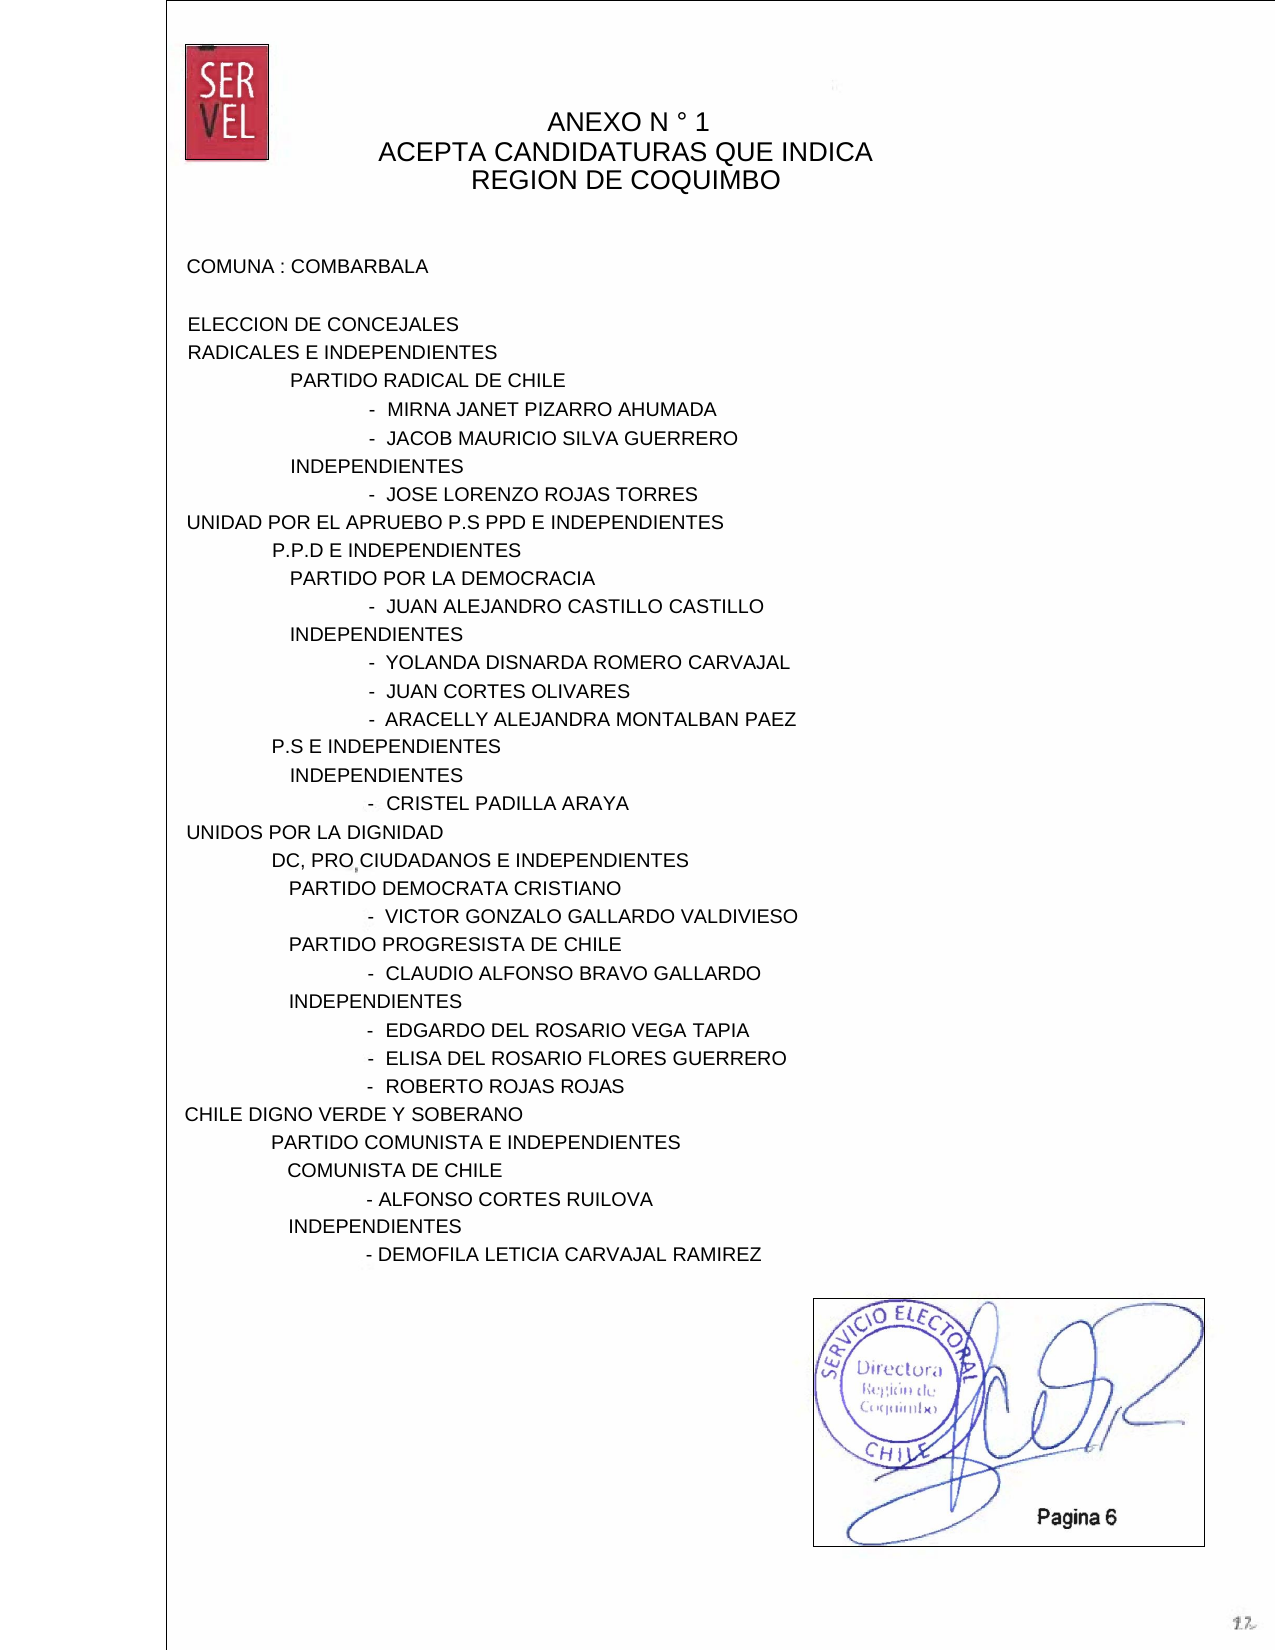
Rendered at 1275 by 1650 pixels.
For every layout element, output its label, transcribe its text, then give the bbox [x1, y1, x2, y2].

text ACEPTA CANDIDATURAS QUE INDICA REGION DE COQUIMBO [353, 138, 898, 195]
list VICTOR GONZALO GALLARDO VALDIVIESO PARTIDO PROGRESISTA DE CHILE [288, 905, 799, 956]
picture [167, 1, 1275, 1650]
list ELISA DEL ROSARIO FLORES GUERRERO [367, 1046, 1129, 1069]
list JUAN CORTES OLIVARES [368, 679, 1129, 702]
text P.P.D E INDEPENDIENTES PARTIDO POR LA DEMOCRACIA [272, 539, 597, 589]
list ROBERTO ROJAS ROJAS CHILE DIGNO VERDE Y SOBERANO [184, 1074, 626, 1125]
text DC, PRO CIUDADANOS E INDEPENDIENTES PARTIDO DEMOCRATA CRISTIANO [271, 849, 691, 899]
list JACOB MAURICIO SILVA GUERRERO INDEPENDIENTES [290, 427, 739, 478]
list ARACELLY ALEJANDRA MONTALBAN PAEZ [368, 708, 1129, 730]
list MIRNA JANET PIZARRO AHUMADA [369, 398, 1129, 421]
text PARTIDO RADICAL DE CHILE [290, 370, 1129, 392]
text ELECCION DE CONCEJALES RADICALES E INDEPENDIENTES [187, 313, 500, 364]
list JUAN ALEJANDRO CASTILLO CASTILLO INDEPENDIENTES [289, 594, 764, 646]
list CLAUDIO ALFONSO BRAVO GALLARDO INDEPENDIENTES [288, 962, 762, 1013]
list DEMOFILA LETICIA CARVAJAL RAMIREZ [366, 1243, 1129, 1265]
list ALFONSO CORTES RUILOVA INDEPENDIENTES [288, 1188, 653, 1238]
list CRISTEL PADILLA ARAYA UNIDOS POR LA DIGNIDAD [186, 792, 629, 843]
text ANEXO N ° 1 [358, 108, 898, 138]
list YOLANDA DISNARDA ROMERO CARVAJAL [368, 652, 1129, 674]
text P.S E INDEPENDIENTES INDEPENDIENTES [271, 735, 503, 786]
text COMUNA : COMBARBALA [186, 255, 1129, 278]
text PARTIDO COMUNISTA E INDEPENDIENTES COMUNISTA DE CHILE [271, 1131, 683, 1182]
list EDGARDO DEL ROSARIO VEGA TAPIA [367, 1019, 1129, 1042]
list JOSE LORENZO ROJAS TORRES UNIDAD POR EL APRUEBO P.S PPD E INDEPENDIENTES [186, 483, 724, 533]
